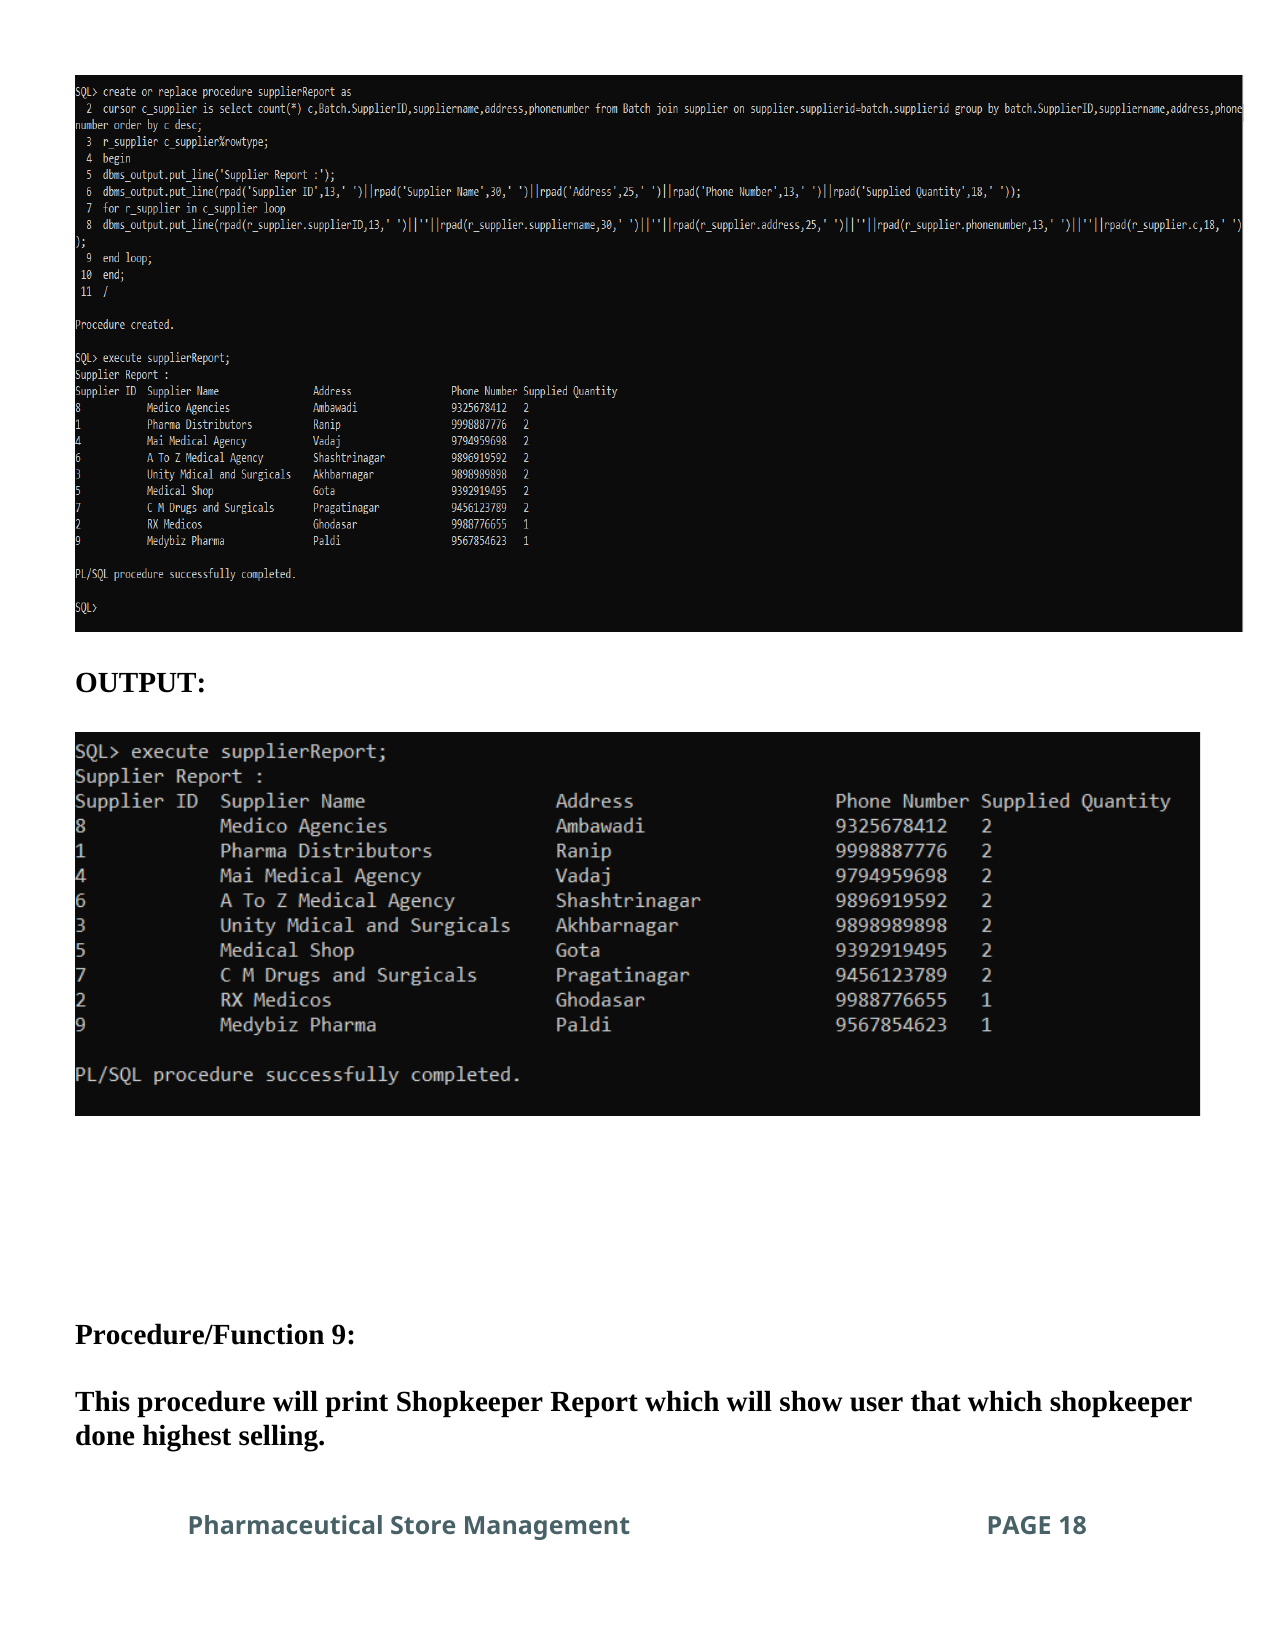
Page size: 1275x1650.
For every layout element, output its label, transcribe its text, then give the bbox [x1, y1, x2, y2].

picture [75, 75, 1244, 632]
text Procedure/Function 9: [75, 1317, 1200, 1351]
text OUTPUT: [75, 665, 1200, 699]
text This procedure will print Shopkeeper Report which will show user that which shopkeeper done highest selling. [75, 1384, 1200, 1451]
picture [75, 732, 1200, 1116]
